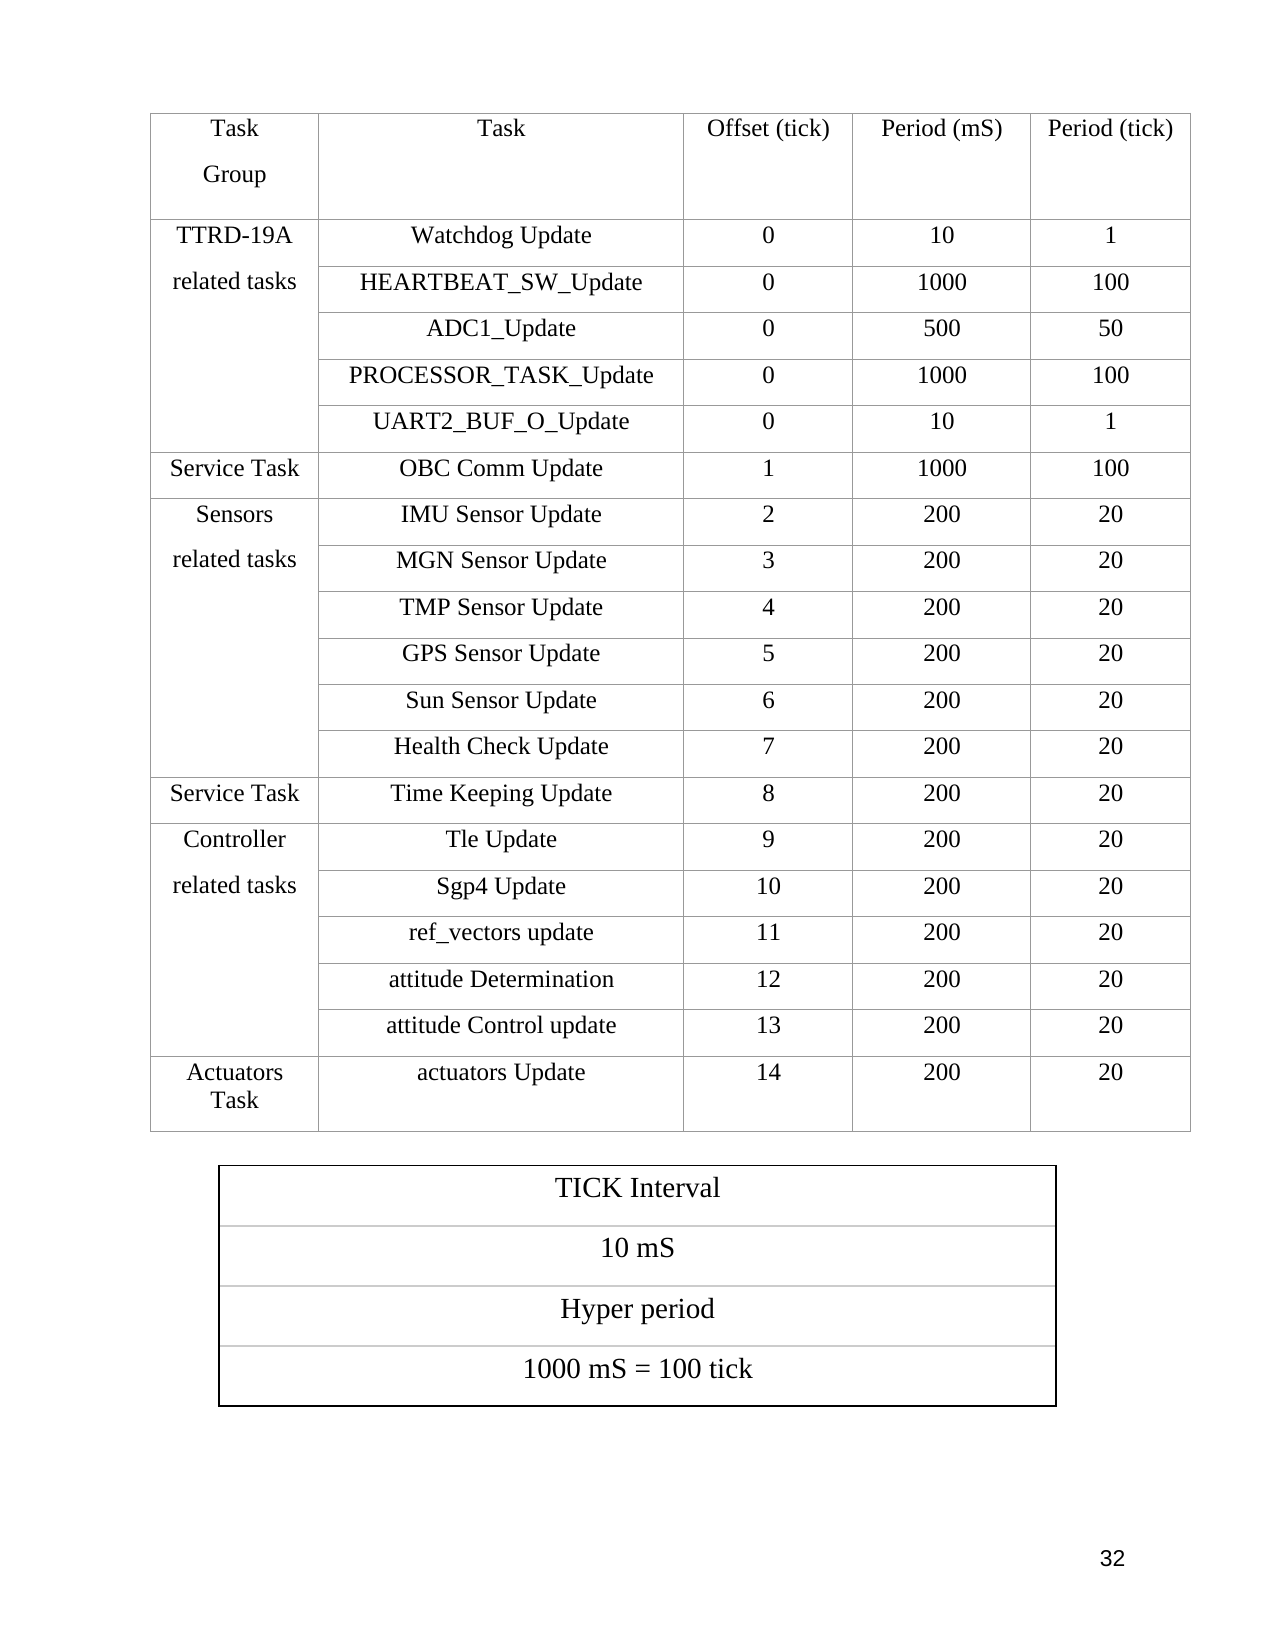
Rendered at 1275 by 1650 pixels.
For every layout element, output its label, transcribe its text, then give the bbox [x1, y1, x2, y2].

table_cell attitude Determination [319, 964, 683, 1009]
table_cell Sgp4 Update [319, 871, 683, 916]
table_cell 20 [1031, 639, 1190, 684]
table_cell Controller related tasks [151, 824, 318, 1056]
table_cell 20 [1031, 685, 1190, 730]
table_cell Health Check Update [319, 731, 683, 777]
table_cell 100 [1031, 453, 1190, 498]
table_cell 20 [1031, 824, 1190, 870]
table_cell GPS Sensor Update [319, 639, 683, 684]
table_cell 200 [853, 546, 1030, 591]
table_cell 20 [1031, 917, 1190, 963]
table_header Period (mS) [853, 114, 1030, 219]
table_cell 0 [684, 267, 852, 312]
table_cell 20 [1031, 546, 1190, 591]
table_cell Actuators Task [151, 1057, 318, 1131]
table_cell 1 [684, 453, 852, 498]
table_cell 200 [853, 1010, 1030, 1056]
table_cell 20 [1031, 1010, 1190, 1056]
table_cell 0 [684, 313, 852, 359]
table_cell IMU Sensor Update [319, 499, 683, 544]
table_cell UART2_BUF_O_Update [319, 406, 683, 452]
table_cell 50 [1031, 313, 1190, 359]
table_cell Time Keeping Update [319, 778, 683, 823]
table_cell 10 [853, 406, 1030, 452]
table_cell TMP Sensor Update [319, 592, 683, 637]
table_cell actuators Update [319, 1057, 683, 1131]
table_cell 4 [684, 592, 852, 637]
table_cell Service Task [151, 778, 318, 823]
table_cell 200 [853, 964, 1030, 1009]
table_cell 200 [853, 778, 1030, 823]
table_cell 8 [684, 778, 852, 823]
table_cell 3 [684, 546, 852, 591]
table_cell 1000 [853, 453, 1030, 498]
table_cell 11 [684, 917, 852, 963]
table_header Offset (tick) [684, 114, 852, 219]
table_cell 200 [853, 871, 1030, 916]
table_header TICK Interval [220, 1166, 1055, 1225]
table_cell 200 [853, 731, 1030, 777]
table_cell Sensors related tasks [151, 499, 318, 777]
table_cell 12 [684, 964, 852, 1009]
table_cell HEARTBEAT_SW_Update [319, 267, 683, 312]
table_cell 500 [853, 313, 1030, 359]
table_cell Hyper period [220, 1287, 1055, 1345]
table_cell TTRD-19A related tasks [151, 220, 318, 452]
table_cell 20 [1031, 731, 1190, 777]
table_cell PROCESSOR_TASK_Update [319, 360, 683, 405]
table_cell 200 [853, 685, 1030, 730]
table_cell 200 [853, 1057, 1030, 1131]
table_cell 20 [1031, 1057, 1190, 1131]
table_cell 1000 mS = 100 tick [220, 1347, 1055, 1405]
table_cell OBC Comm Update [319, 453, 683, 498]
table_cell 20 [1031, 964, 1190, 1009]
table_cell 0 [684, 360, 852, 405]
table_cell 5 [684, 639, 852, 684]
table_cell 14 [684, 1057, 852, 1131]
table_cell Watchdog Update [319, 220, 683, 266]
table_cell ref_vectors update [319, 917, 683, 963]
table_header Task [319, 114, 683, 219]
table_cell 20 [1031, 778, 1190, 823]
table_cell 10 [853, 220, 1030, 266]
table_cell 100 [1031, 360, 1190, 405]
table_cell attitude Control update [319, 1010, 683, 1056]
table_cell 13 [684, 1010, 852, 1056]
table_cell 100 [1031, 267, 1190, 312]
table_cell 20 [1031, 871, 1190, 916]
table_cell 9 [684, 824, 852, 870]
table_header Task Group [151, 114, 318, 219]
table_cell 200 [853, 824, 1030, 870]
table_cell 1000 [853, 360, 1030, 405]
table_cell 0 [684, 406, 852, 452]
table_cell 200 [853, 499, 1030, 544]
table_cell 200 [853, 639, 1030, 684]
table_cell 10 [684, 871, 852, 916]
table_cell Tle Update [319, 824, 683, 870]
table_cell 0 [684, 220, 852, 266]
table_cell 200 [853, 592, 1030, 637]
table_cell 1 [1031, 406, 1190, 452]
table_cell Service Task [151, 453, 318, 498]
table_cell 20 [1031, 499, 1190, 544]
table_cell 6 [684, 685, 852, 730]
table_cell MGN Sensor Update [319, 546, 683, 591]
table_cell Sun Sensor Update [319, 685, 683, 730]
table_cell ADC1_Update [319, 313, 683, 359]
table_cell 200 [853, 917, 1030, 963]
table_header Period (tick) [1031, 114, 1190, 219]
table_cell 1 [1031, 220, 1190, 266]
table_cell 7 [684, 731, 852, 777]
table_cell 20 [1031, 592, 1190, 637]
table_cell 10 mS [220, 1227, 1055, 1285]
table_cell 1000 [853, 267, 1030, 312]
table_cell 2 [684, 499, 852, 544]
